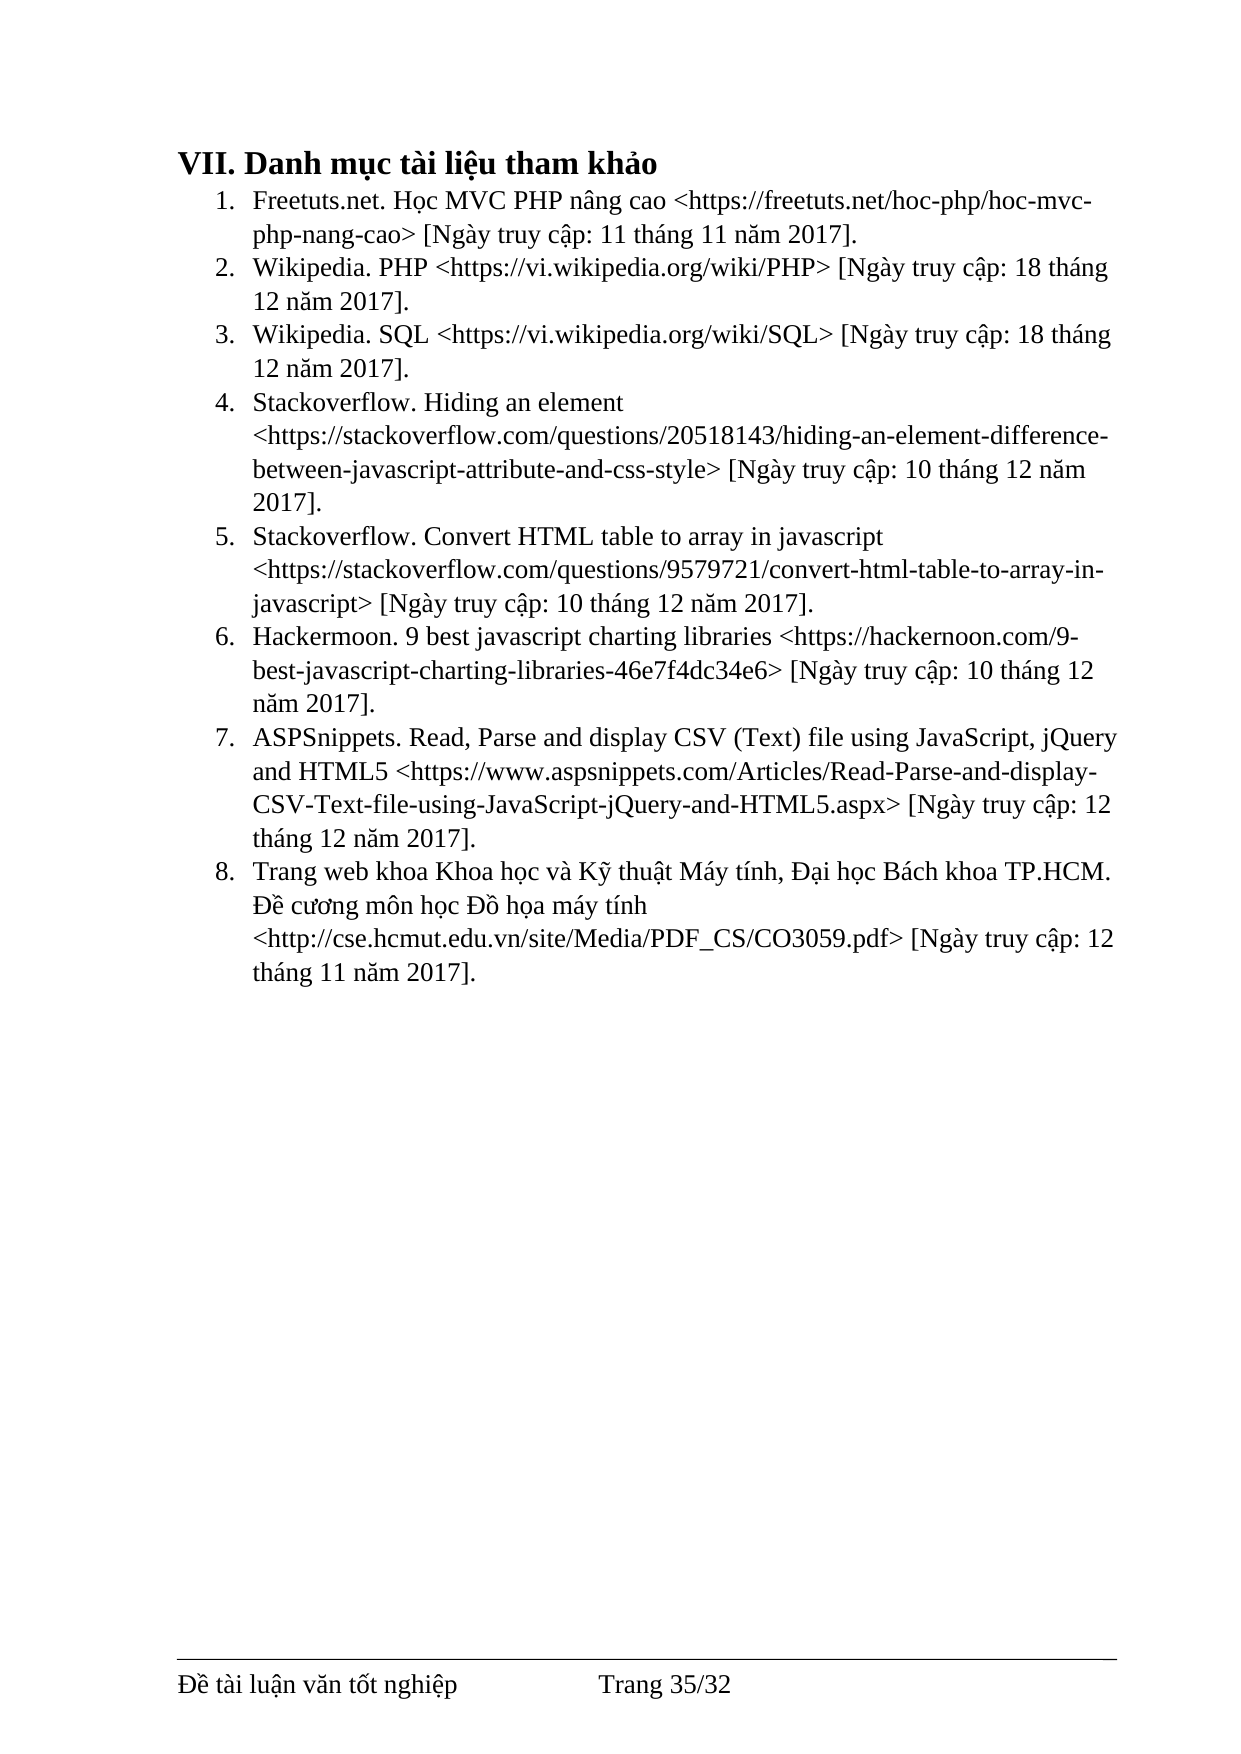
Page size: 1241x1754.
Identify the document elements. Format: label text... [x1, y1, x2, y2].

list Trang web khoa Khoa học và Kỹ thuật Máy tính, Đại học Bách khoa TP.HCM. Đề cương môn học Đồ họa máy tính <http://cse.hcmut.edu.vn/site/Media/PDF_CS/CO3059.pdf> [Ngày truy cập: 12 tháng 11 năm 2017]. [215, 855, 1122, 987]
list ASPSnippets. Read, Parse and display CSV (Text) file using JavaScript, jQuery and HTML5 <https://www.aspsnippets.com/Articles/Read-Parse-and-display-CSV-Text-file-using-JavaScript-jQuery-and-HTML5.aspx> [Ngày truy cập: 12 tháng 12 năm 2017]. [215, 721, 1122, 853]
list Stackoverflow. Convert HTML table to array in javascript <https://stackoverflow.com/questions/9579721/convert-html-table-to-array-in-javascript> [Ngày truy cập: 10 tháng 12 năm 2017]. [215, 520, 1122, 618]
subtitle VII. Danh mục tài liệu tham khảo [177, 143, 1122, 181]
list Wikipedia. PHP <https://vi.wikipedia.org/wiki/PHP> [Ngày truy cập: 18 tháng 12 năm 2017]. [215, 252, 1122, 316]
list Hackermoon. 9 best javascript charting libraries <https://hackernoon.com/9-best-javascript-charting-libraries-46e7f4dc34e6> [Ngày truy cập: 10 tháng 12 năm 2017]. [215, 621, 1122, 719]
list Stackoverflow. Hiding an element <https://stackoverflow.com/questions/20518143/hiding-an-element-difference-between-javascript-attribute-and-css-style> [Ngày truy cập: 10 tháng 12 năm 2017]. [215, 386, 1122, 517]
list Wikipedia. SQL <https://vi.wikipedia.org/wiki/SQL> [Ngày truy cập: 18 tháng 12 năm 2017]. [215, 319, 1122, 383]
list Freetuts.net. Học MVC PHP nâng cao <https://freetuts.net/hoc-php/hoc-mvc-php-nang-cao> [Ngày truy cập: 11 tháng 11 năm 2017]. [215, 184, 1122, 249]
